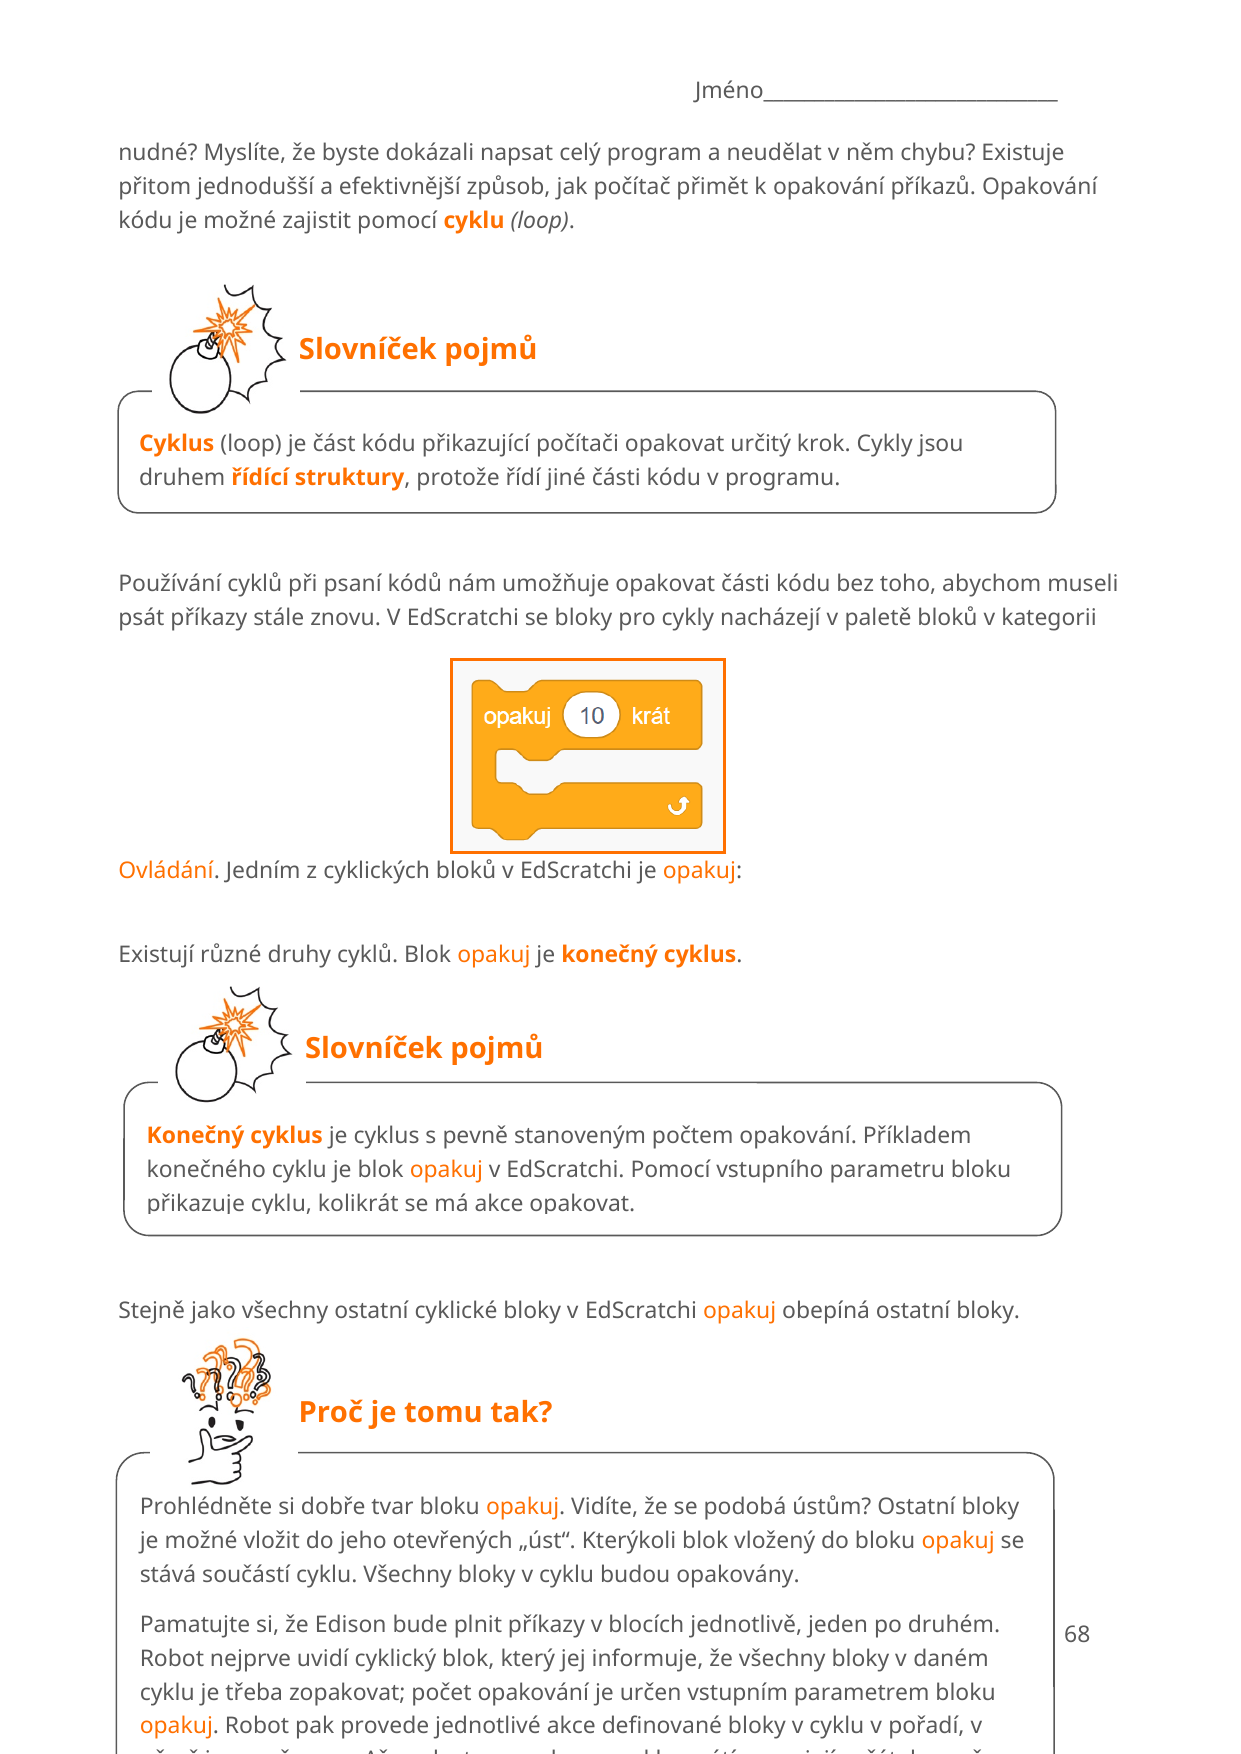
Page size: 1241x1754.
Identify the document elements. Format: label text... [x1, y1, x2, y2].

text Používání cyklů při psaní kódů nám umožňuje opakovat části kódu bez toho, abychom museli psát příkazy stále znovu. V EdScratchi se bloky pro cykly nacházejí v paletě bloků v kategorii Ovládání. Jedním z cyklických bloků v EdScratchi je opakuj: [118, 254, 1122, 885]
picture [453, 661, 723, 851]
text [118, 136, 1122, 235]
text Stejně jako všechny ostatní cyklické bloky v EdScratchi opakuj obepíná ostatní bloky. [118, 1294, 1122, 1325]
picture [152, 265, 300, 430]
picture [158, 969, 306, 1117]
picture [150, 1327, 298, 1495]
text Existují různé druhy cyklů. Blok opakuj je konečný cyklus. [118, 938, 1122, 969]
